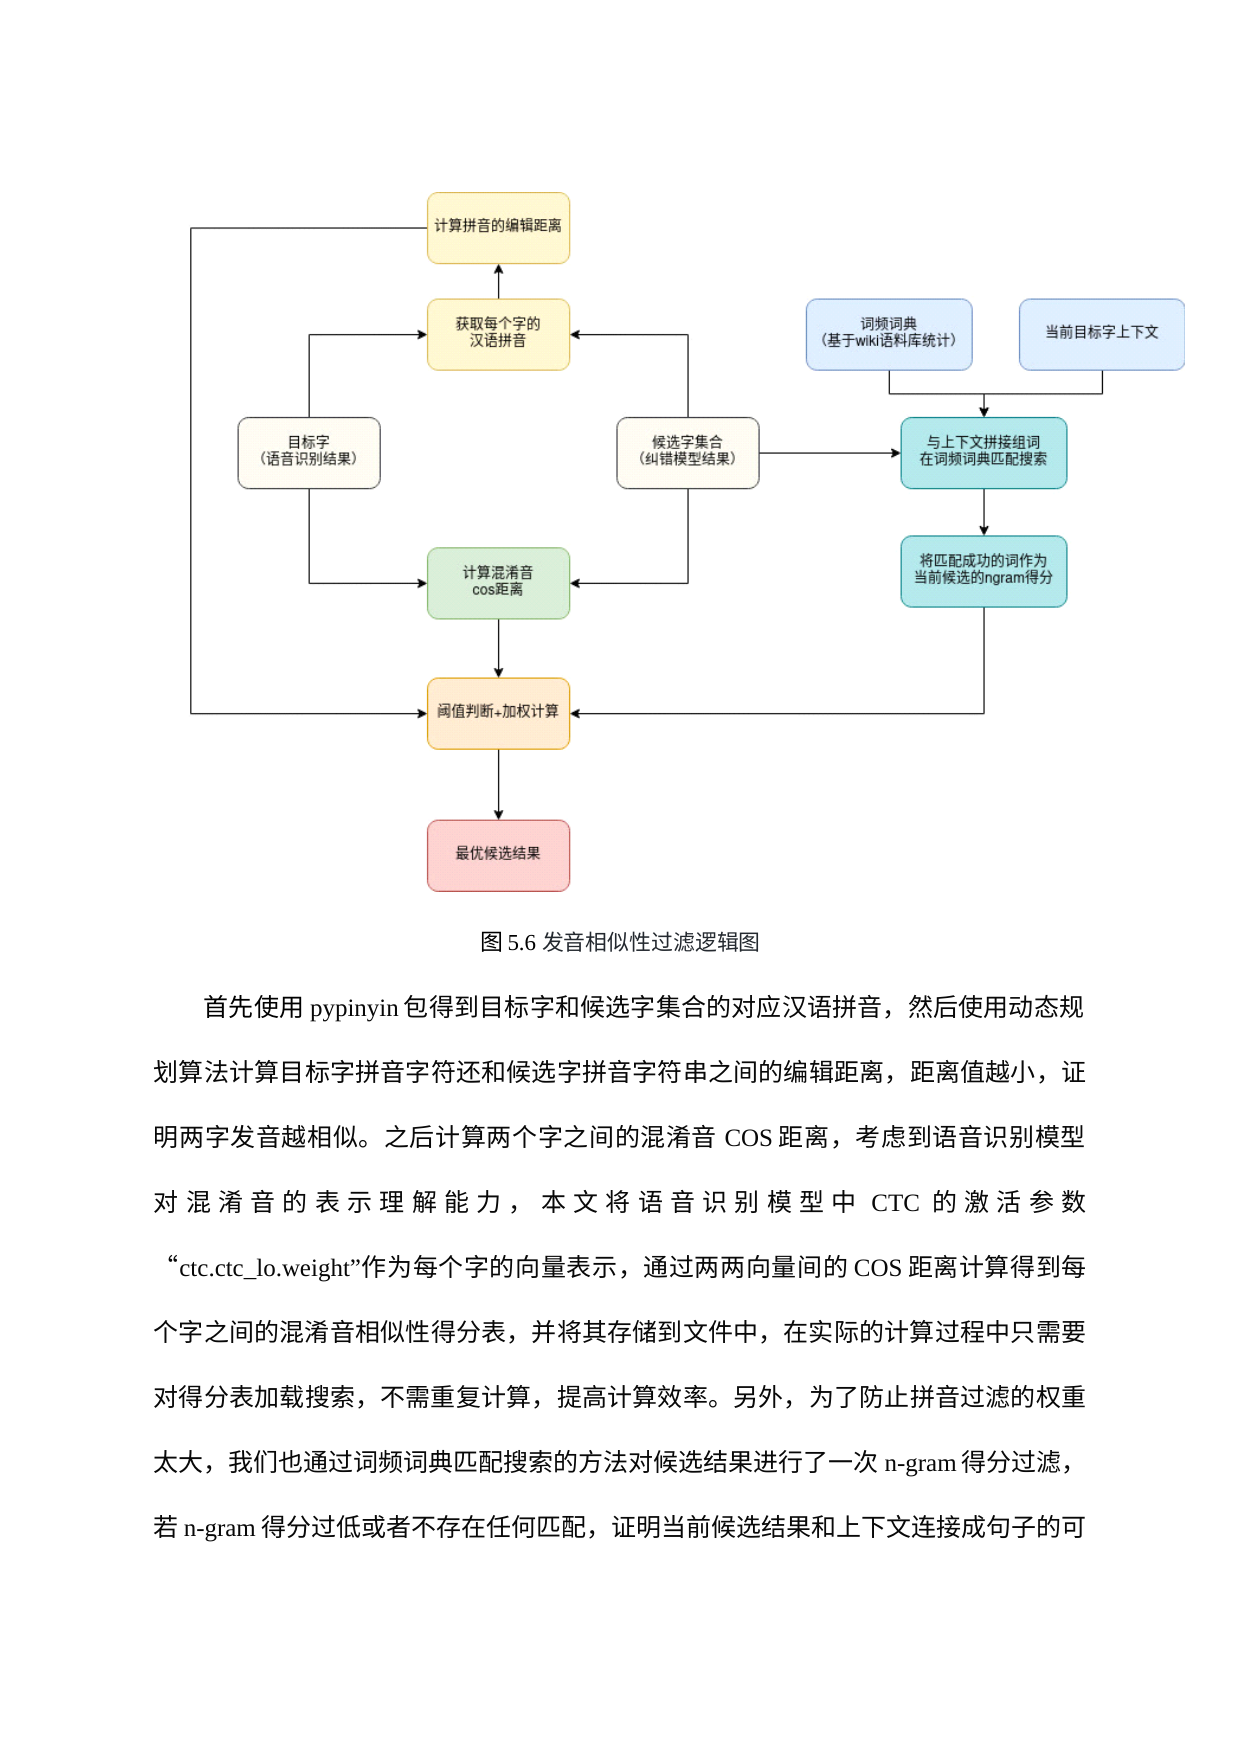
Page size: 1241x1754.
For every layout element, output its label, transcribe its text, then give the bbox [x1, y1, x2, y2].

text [153, 973, 1087, 1558]
picture [182, 192, 1185, 892]
text 图5.6 发音相似性过滤逻辑图 [153, 908, 1087, 973]
